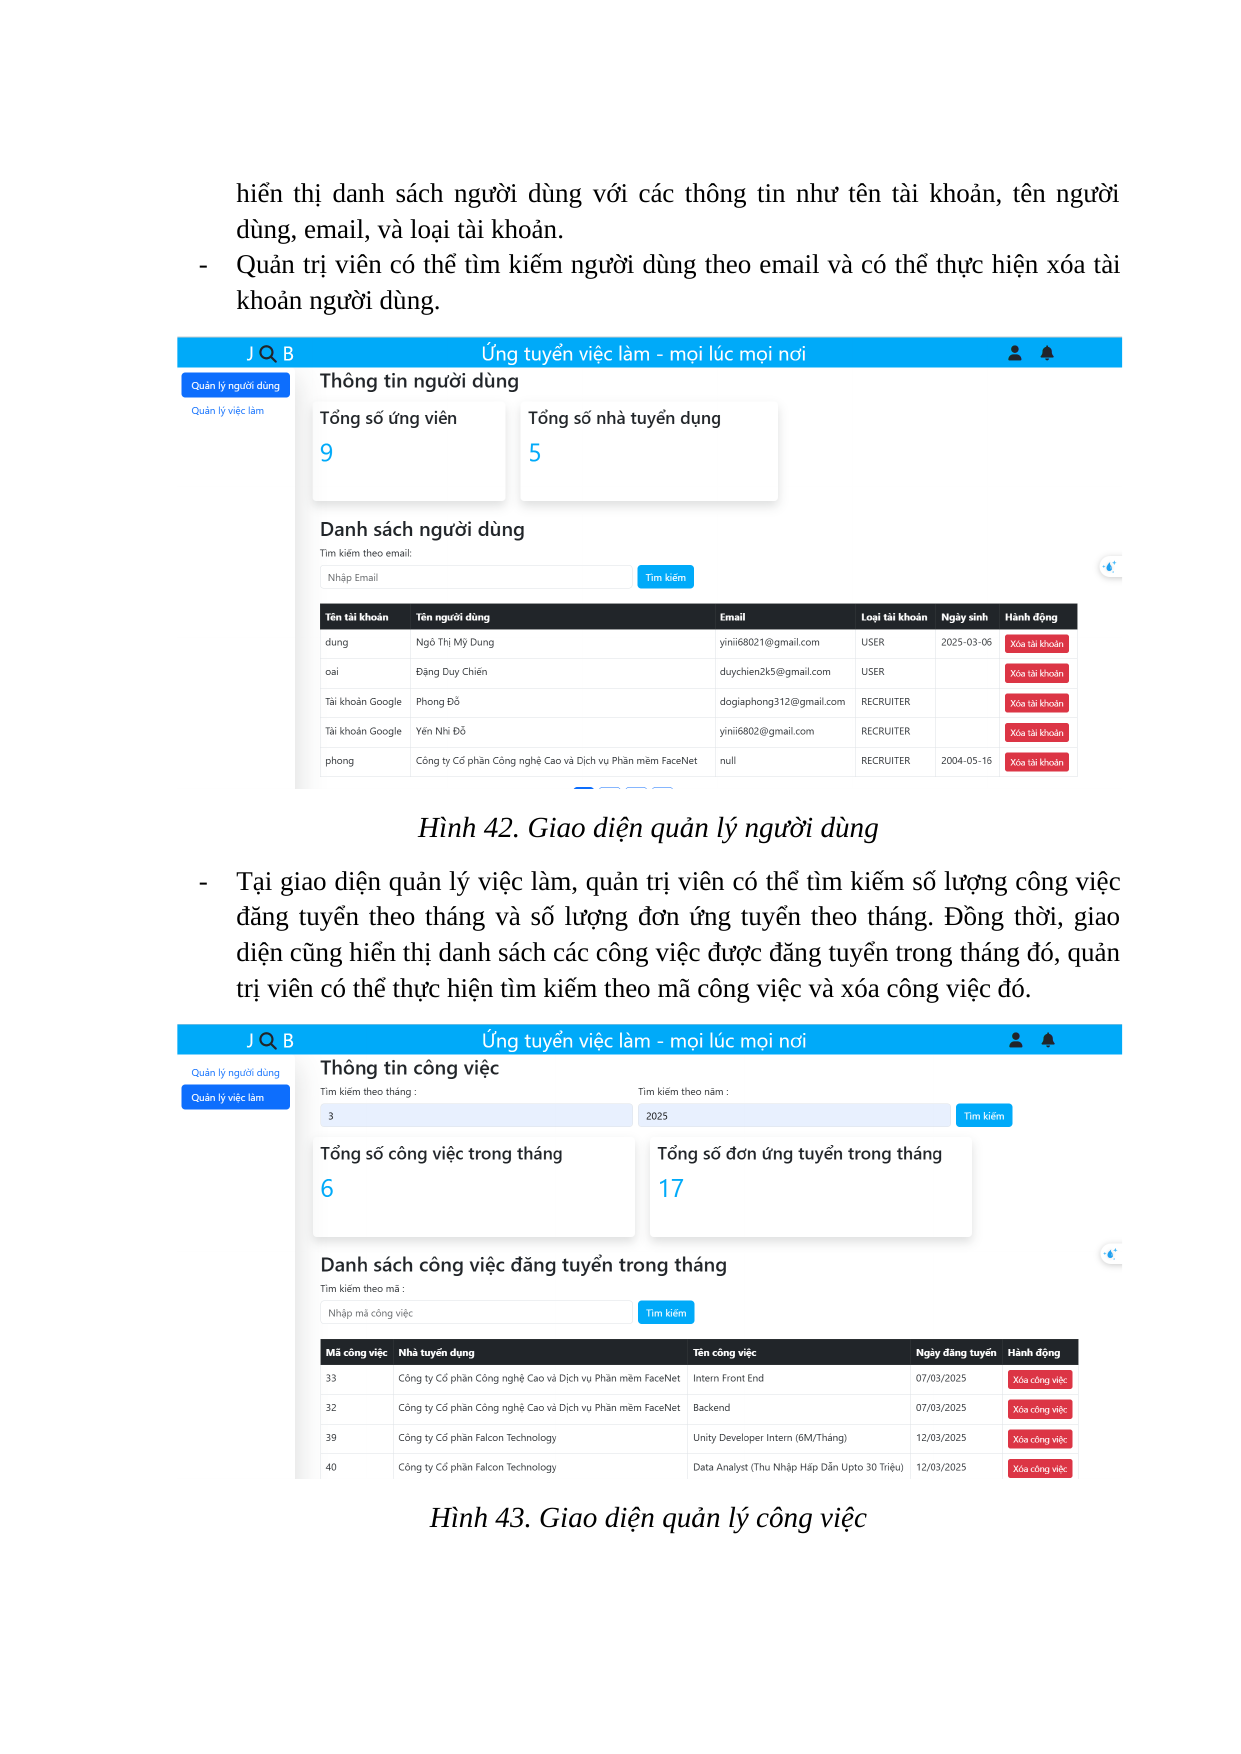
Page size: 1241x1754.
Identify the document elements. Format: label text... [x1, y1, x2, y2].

picture [177, 368, 1123, 789]
list Quản trị viên có thể tìm kiếm người dùng theo email và có thể thực hiện xóa tài khoản người dùng. [199, 249, 1122, 316]
list Tại giao diện quản lý việc làm, quản trị viên có thể tìm kiếm số lượng công việc đăng tuyển theo tháng và số lượng đơn ứng tuyển theo tháng. Đồng thời, giao diện cũng hiển thị danh sách các công việc được đăng tuyển trong tháng đó, quản trị viên có thể thực hiện tìm kiếm theo mã công việc và xóa công việc đó. [199, 865, 1122, 1003]
picture [1043, 1034, 1054, 1046]
picture [1009, 355, 1021, 360]
picture [1010, 1042, 1022, 1047]
picture [1042, 347, 1053, 359]
picture [177, 1055, 1123, 1479]
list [199, 177, 1122, 244]
